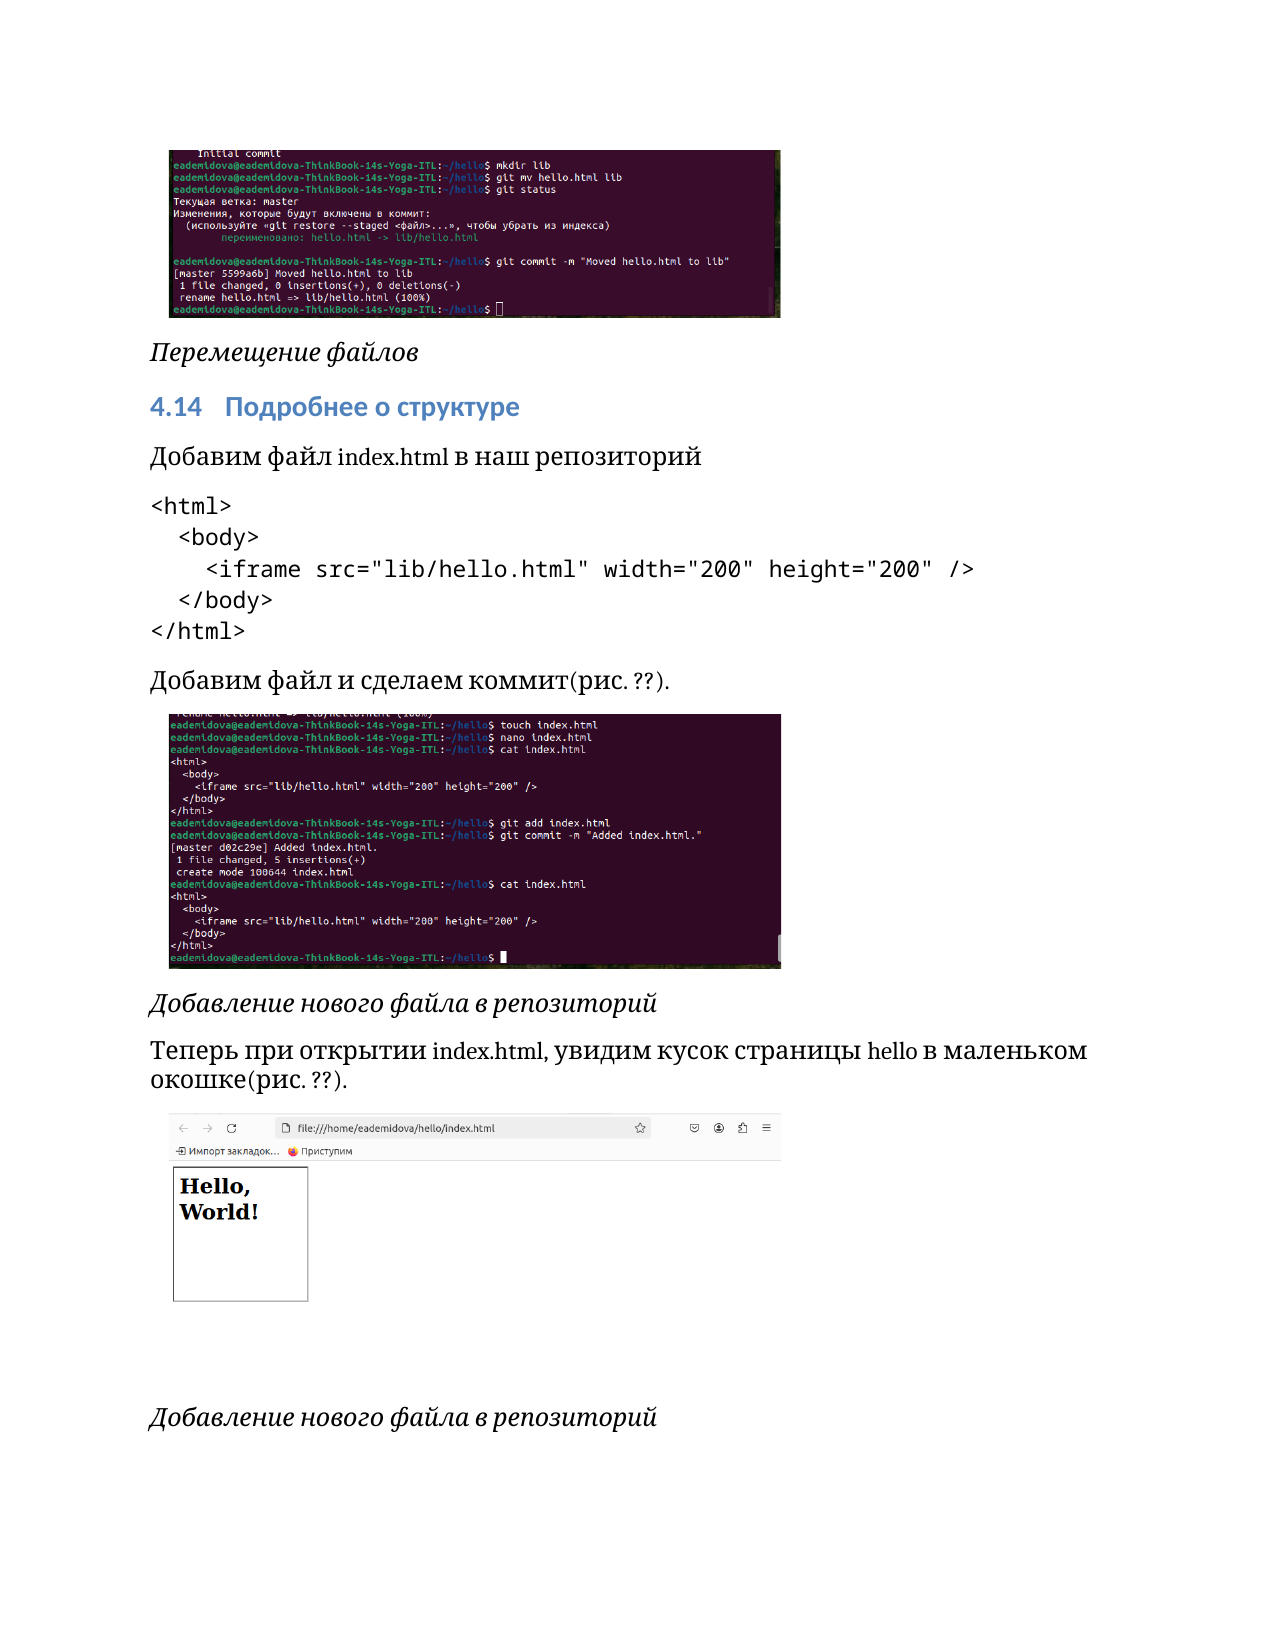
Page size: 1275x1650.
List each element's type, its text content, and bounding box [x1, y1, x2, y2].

picture [168, 1113, 782, 1383]
text Добавим файл и сделаем коммит(рис. ??). [150, 667, 1125, 696]
text Добавление нового файла в репозиторий [150, 1404, 1125, 1433]
text <html> <body> <iframe src="lib/hello.html" width="200" height="200" /> </body> </html> [150, 490, 1125, 646]
picture [168, 714, 782, 969]
text Перемещение файлов [150, 338, 1125, 367]
text Добавим файл index.html в наш репозиторий [150, 442, 1125, 471]
text Добавление нового файла в репозиторий [150, 989, 1125, 1018]
subtitle 4.14 Подробнее о структуре [150, 388, 1125, 424]
picture [168, 150, 782, 318]
text Теперь при открытии index.html, увидим кусок страницы hello в маленьком окошке(рис. ??). [150, 1037, 1125, 1094]
